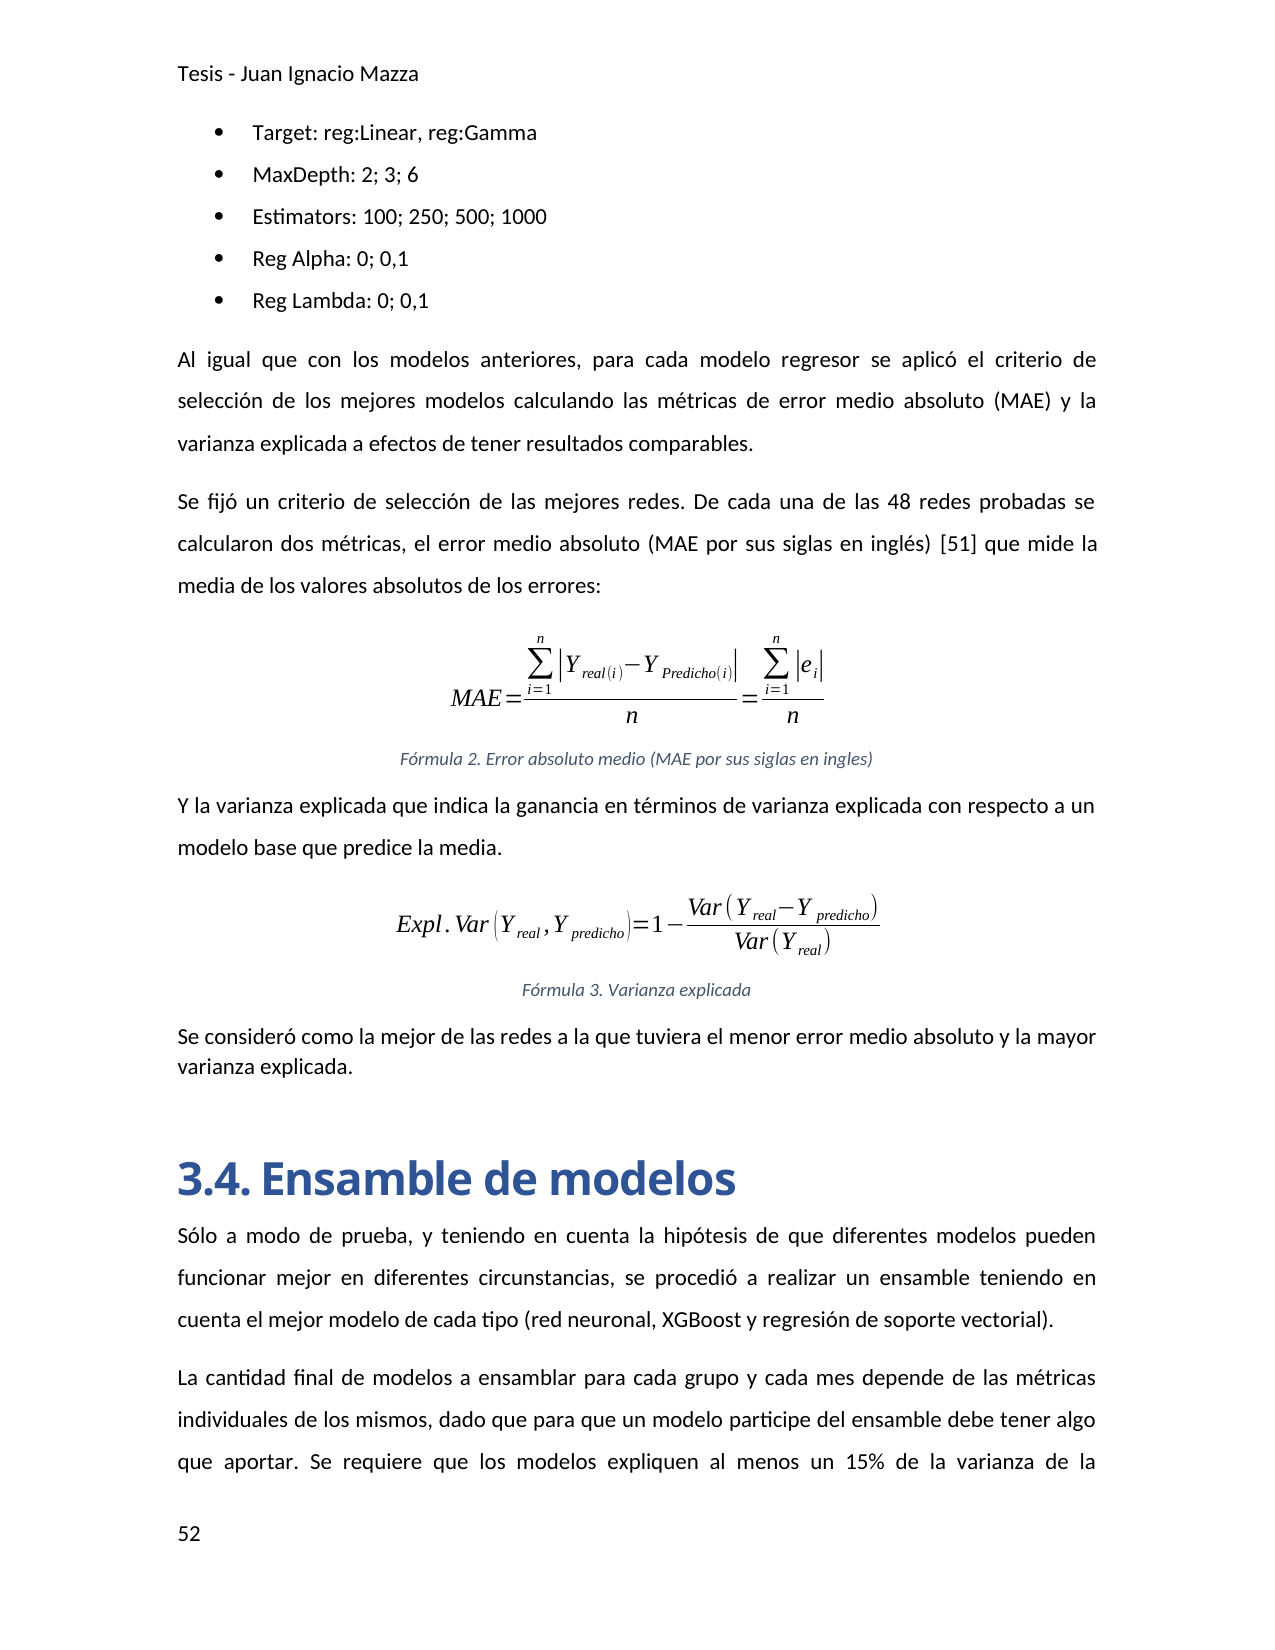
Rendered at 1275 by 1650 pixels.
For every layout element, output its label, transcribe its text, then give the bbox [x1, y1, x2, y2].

list Reg Lambda: 0; 0,1 [215, 286, 1098, 314]
text Se consideró como la mejor de las redes a la que tuviera el menor error medio absoluto y la mayor varianza explicada. [177, 1022, 1098, 1080]
text Al igual que con los modelos anteriores, para cada modelo regresor se aplicó el criterio de selección de los mejores modelos calculando las métricas de error medio absoluto (MAE) y la varianza explicada a efectos de tener resultados comparables. [177, 345, 1098, 457]
list Target: reg:Linear, reg:Gamma [215, 118, 1098, 146]
list Estimators: 100; 250; 500; 1000 [215, 202, 1098, 230]
text Se fijó un criterio de selección de las mejores redes. De cada una de las 48 redes probadas se calcularon dos métricas, el error medio absoluto (MAE por sus siglas en inglés) [51] que mide la media de los valores absolutos de los errores: [177, 487, 1098, 599]
list MaxDepth: 2; 3; 6 [215, 160, 1098, 188]
text Sólo a modo de prueba, y teniendo en cuenta la hipótesis de que diferentes modelos pueden funcionar mejor en diferentes circunstancias, se procedió a realizar un ensamble teniendo en cuenta el mejor modelo de cada tipo (red neuronal, XGBoost y regresión de soporte vectorial). [177, 1221, 1098, 1333]
subtitle Ensamble de modelos [177, 1146, 1098, 1208]
list Reg Alpha: 0; 0,1 [215, 244, 1098, 272]
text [177, 1363, 1098, 1475]
text Y la varianza explicada que indica la ganancia en términos de varianza explicada con respecto a un modelo base que predice la media. [177, 791, 1098, 861]
